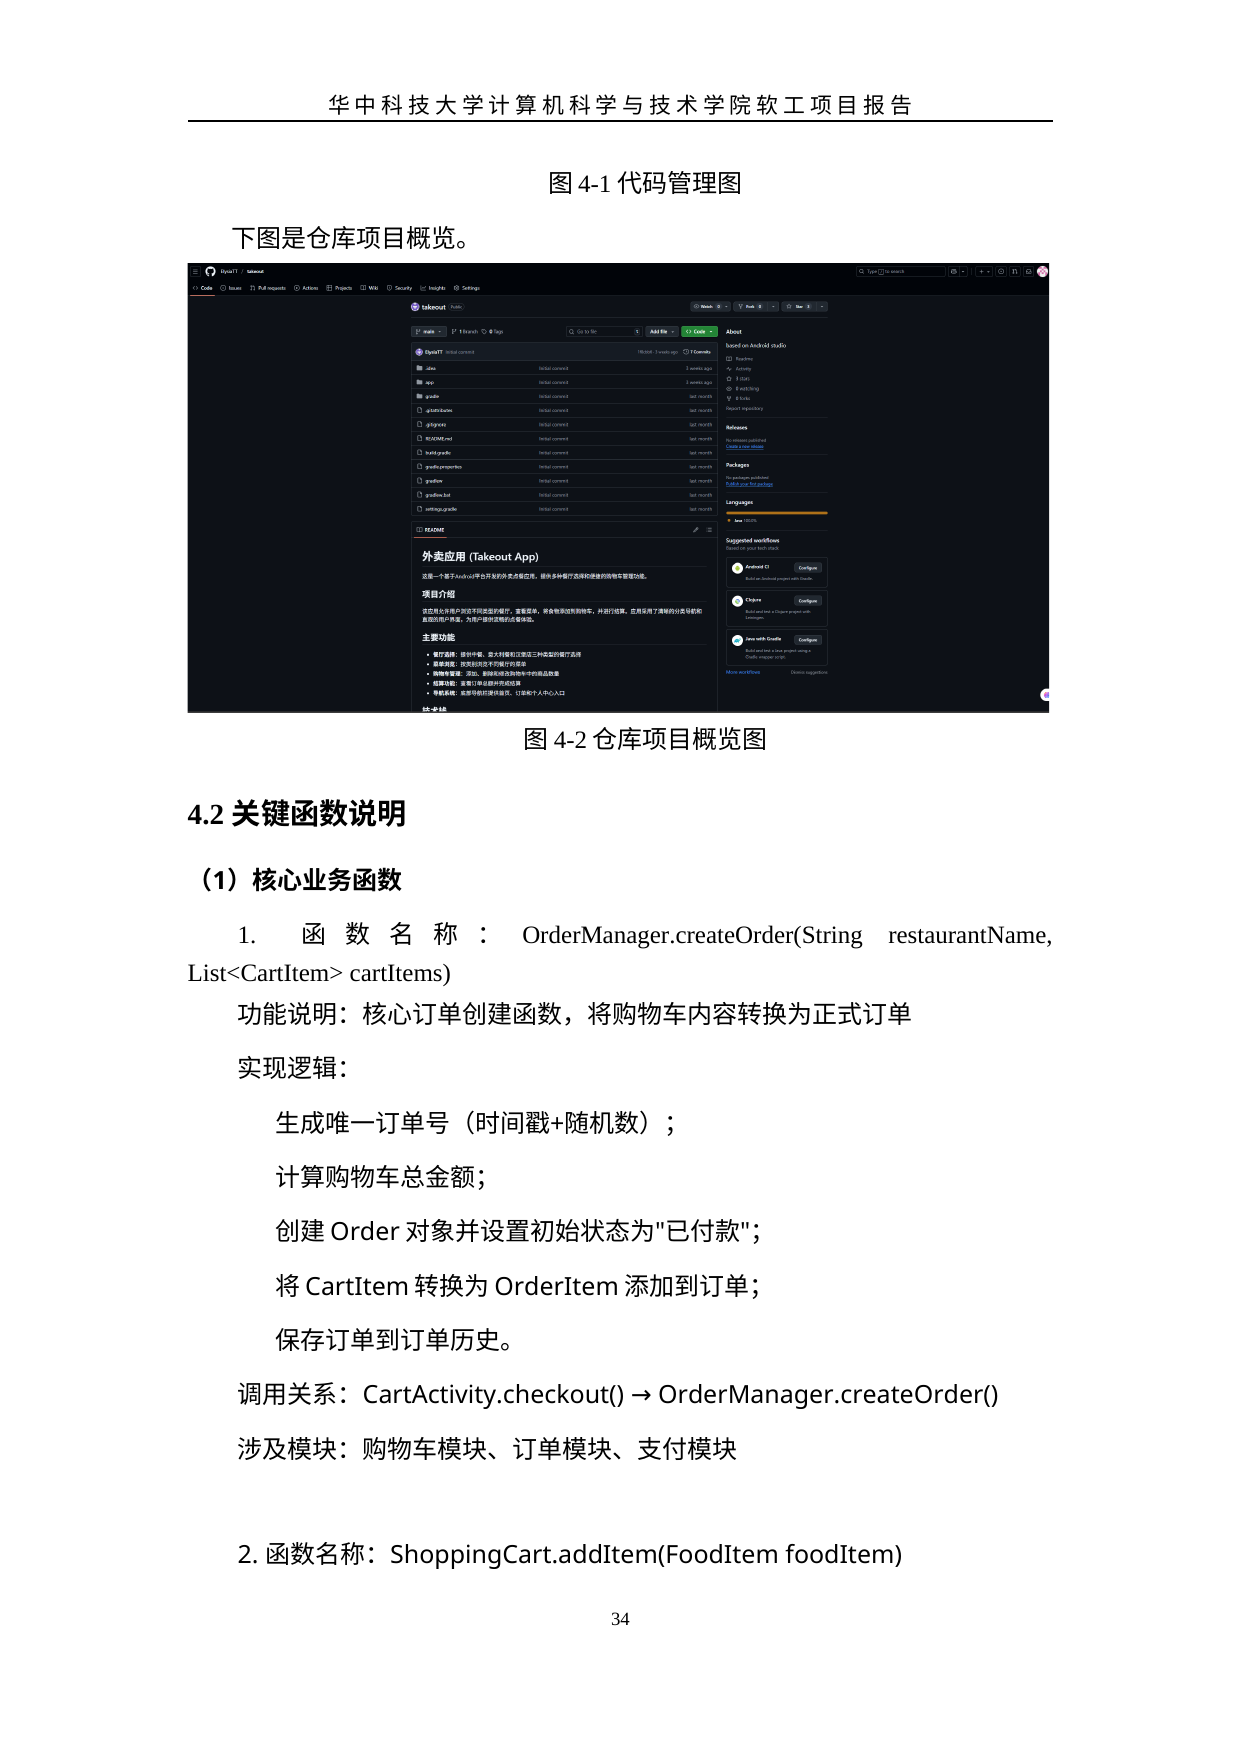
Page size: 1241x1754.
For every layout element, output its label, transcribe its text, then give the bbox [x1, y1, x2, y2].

text 计算购物车总金额； [225, 1157, 1053, 1194]
text 调用关系：CartActivity.checkout() → OrderManager.createOrder() [187, 1375, 1053, 1411]
text 涉及模块：购物车模块、订单模块、支付模块 [187, 1429, 1053, 1466]
text 2. 函数名称：ShoppingCart.addItem(FoodItem foodItem) [187, 1535, 1053, 1571]
text 将CartItem转换为OrderItem添加到订单； [225, 1266, 1053, 1302]
text （1）核心业务函数 [187, 861, 1053, 897]
text 保存订单到订单历史。 [225, 1321, 1053, 1357]
picture [187, 263, 1050, 713]
text 1. 函数名称：OrderManager.createOrder(String restaurantName, List<CartItem> cartItems) [187, 915, 1053, 987]
text 下图是仓库项目概览。 [187, 218, 1053, 254]
text 实现逻辑： [187, 1049, 1053, 1085]
text 创建Order对象并设置初始状态为"已付款"； [225, 1212, 1053, 1248]
text 图4-1 代码管理图 [187, 164, 1053, 200]
text 图4-2仓库项目概览图 [187, 719, 1053, 756]
text 4.2 关键函数说明 [187, 791, 1053, 833]
text 生成唯一订单号（时间戳+随机数）； [225, 1103, 1053, 1139]
text 功能说明：核心订单创建函数，将购物车内容转换为正式订单 [187, 994, 1053, 1031]
